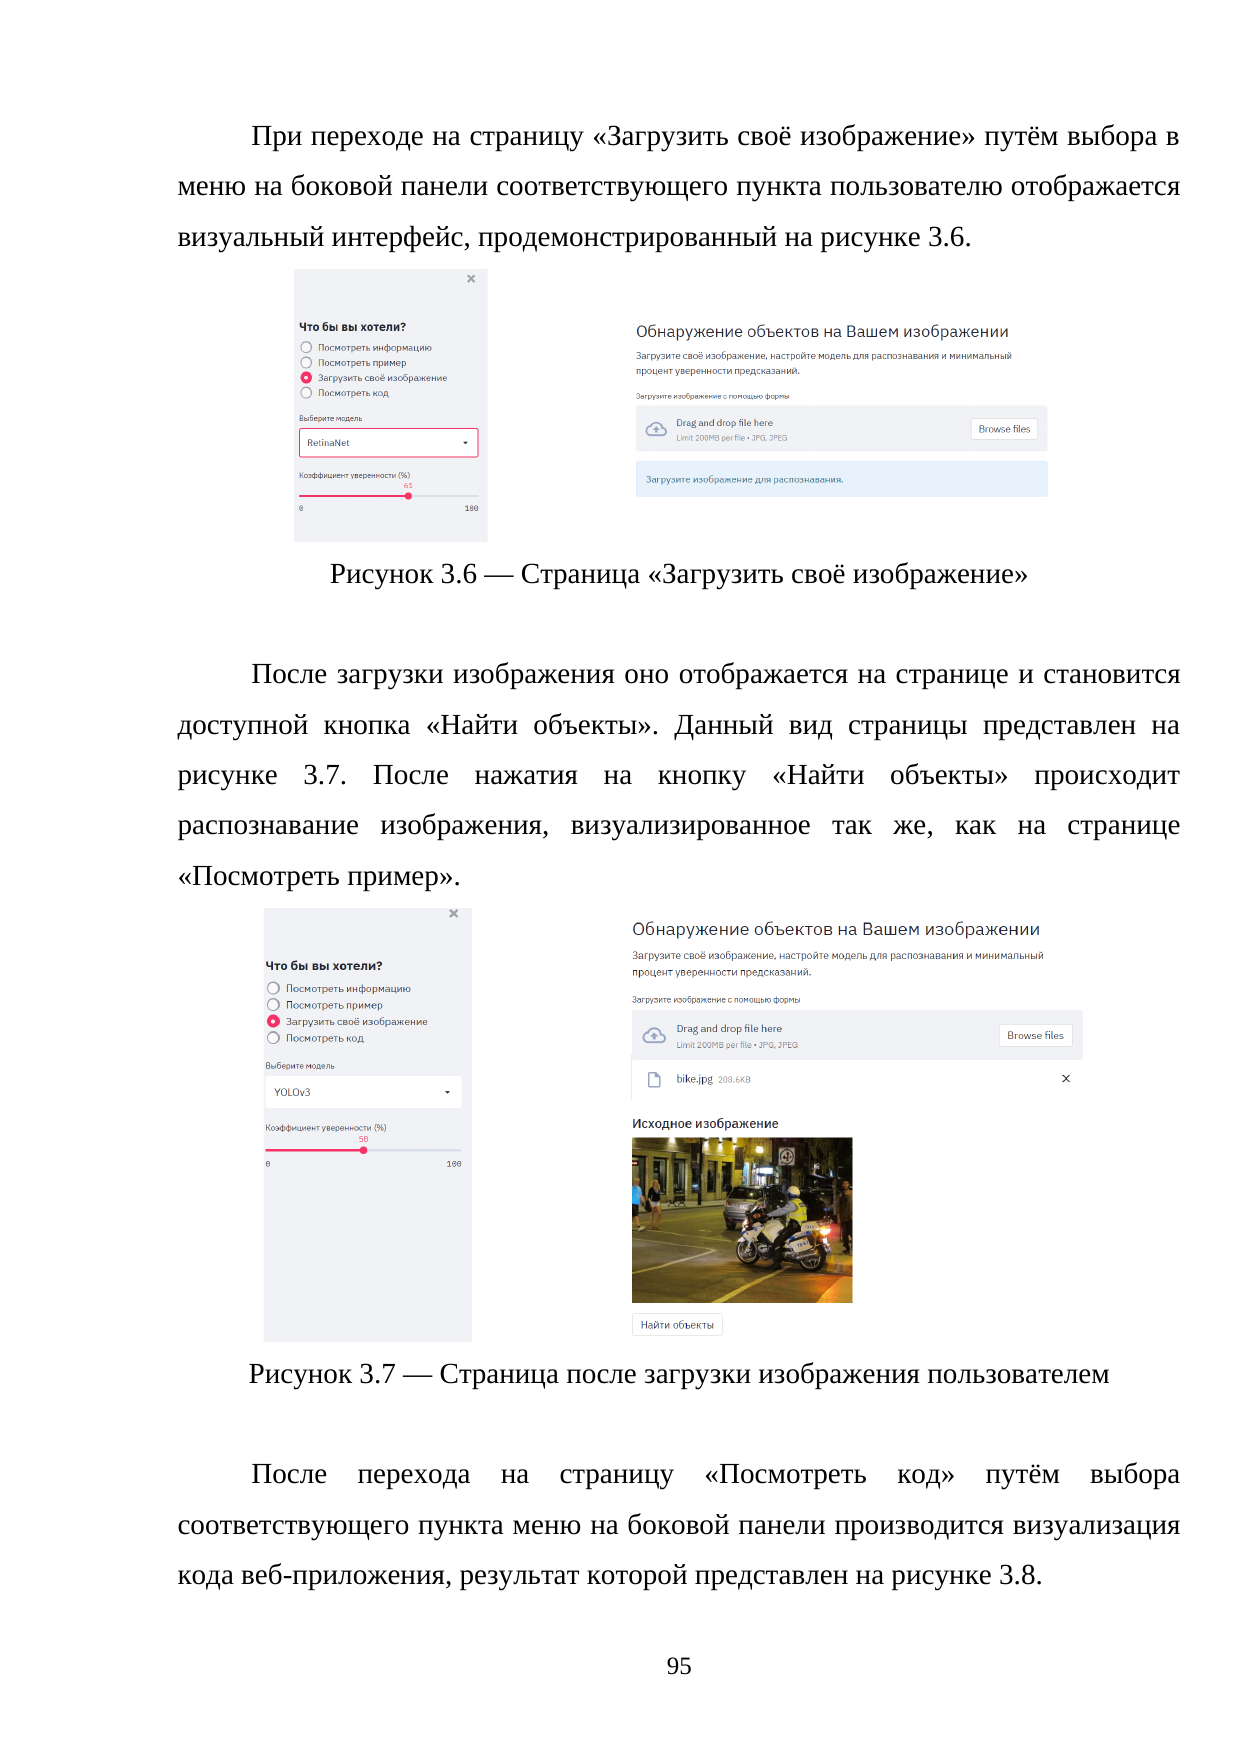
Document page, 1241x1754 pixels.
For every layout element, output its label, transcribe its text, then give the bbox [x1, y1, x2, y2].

text После перехода на страницу «Посмотреть код» путём выбора соответствующего пункта меню на боковой панели производится визуализация кода веб-приложения, результат которой представлен на рисунке 3.8. [177, 1457, 1181, 1591]
text Рисунок 3.7 — Страница после загрузки изображения пользователем [177, 1356, 1181, 1389]
text После загрузки изображения оно отображается на странице и становится доступной кнопка «Найти объекты». Данный вид страницы представлен на рисунке 3.7. После нажатия на кнопку «Найти объекты» происходит распознавание изображения, визуализированное так же, как на странице «Посмотреть пример». [177, 657, 1181, 891]
picture [263, 908, 1095, 1342]
text При переходе на страницу «Загрузить своё изображение» путём выбора в меню на боковой панели соответствующего пункта пользователю отображается визуальный интерфейс, продемонстрированный на рисунке 3.6. [177, 118, 1181, 252]
picture [294, 269, 1065, 542]
text Рисунок 3.6 — Страница «Загрузить своё изображение» [177, 556, 1181, 589]
